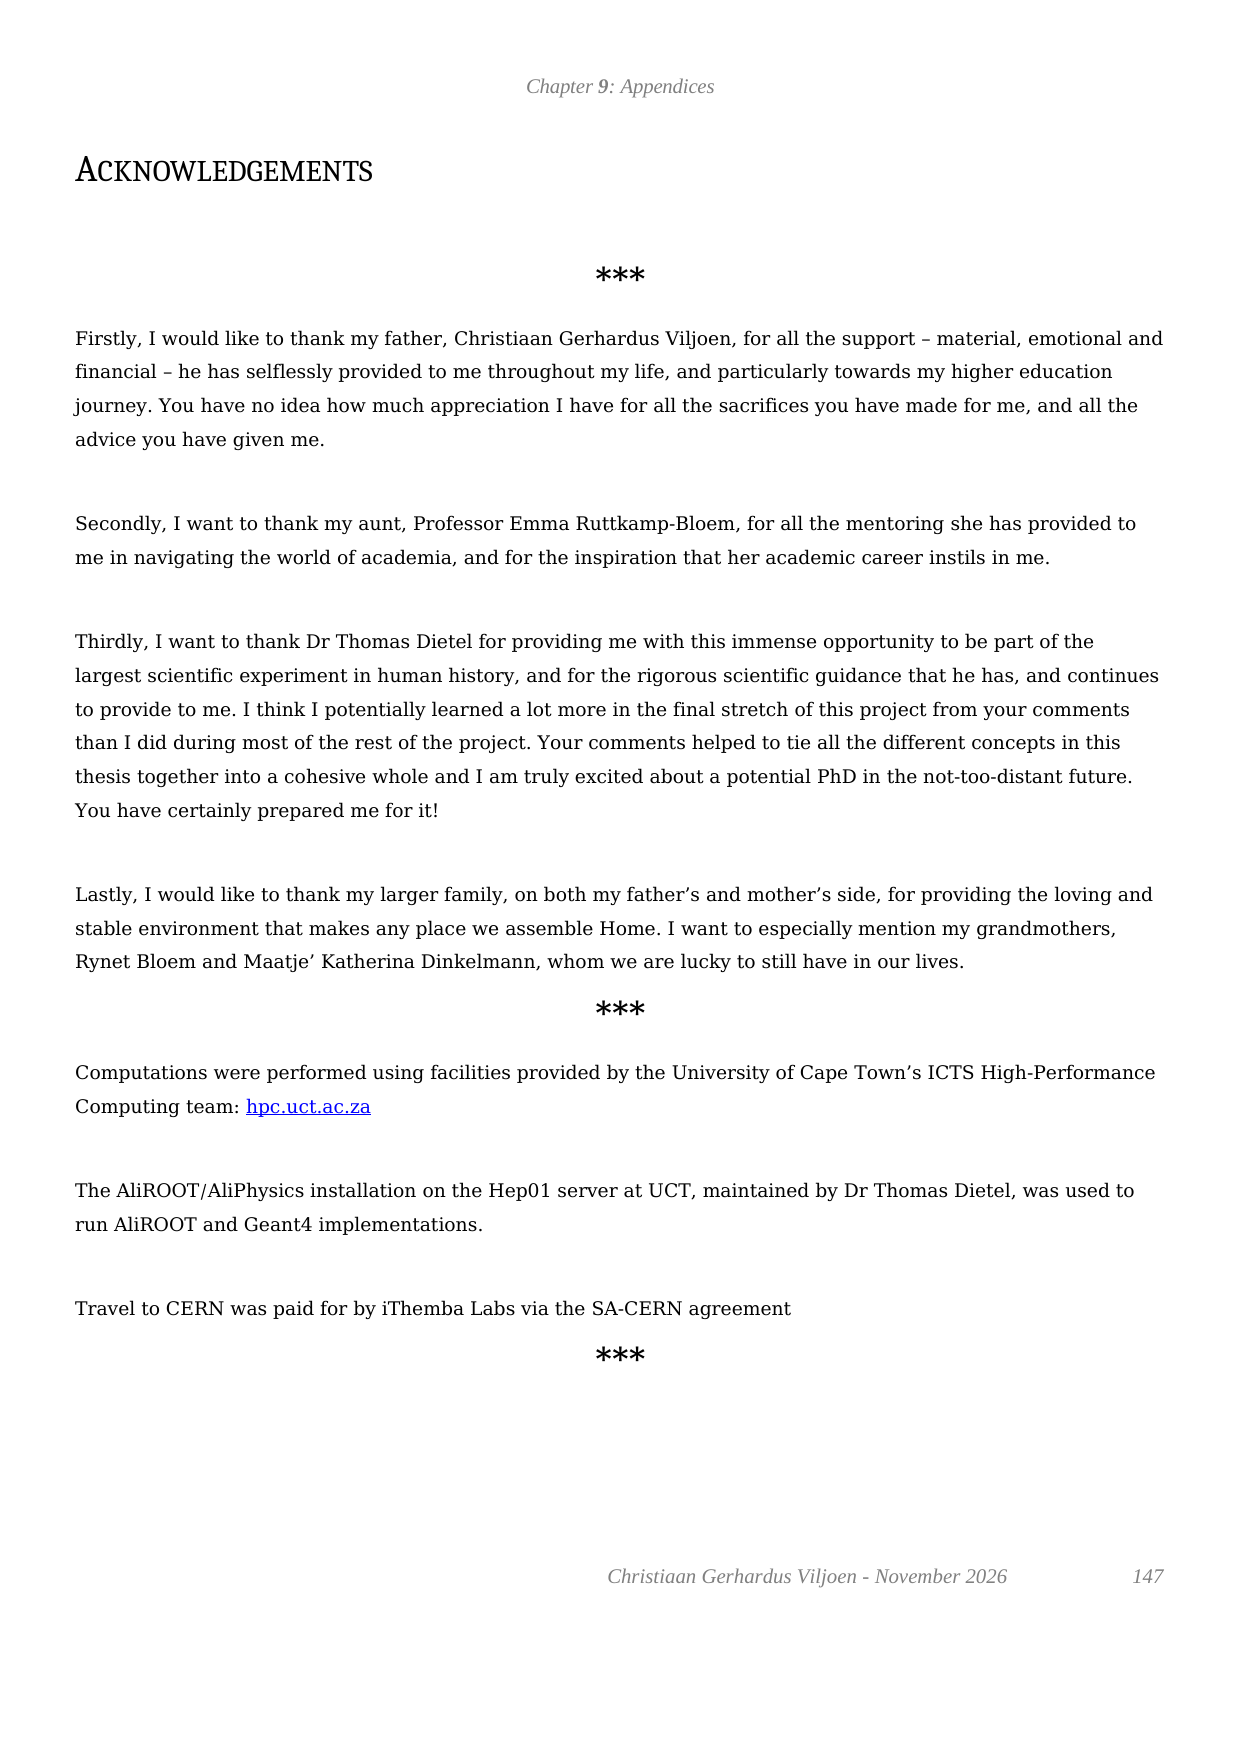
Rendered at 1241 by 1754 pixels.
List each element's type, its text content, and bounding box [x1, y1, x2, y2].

text *** [75, 258, 1165, 298]
subtitle Acknowledgements [75, 148, 1165, 191]
text Firstly, I would like to thank my father, Christiaan Gerhardus Viljoen, for all the support – material, emotional and financial – he has selflessly provided to me throughout my life, and particularly towards my higher education journey. You have no idea how much appreciation I have for all the sacrifices you have made for me, and all the advice you have given me. [75, 326, 1165, 450]
text The AliROOT/AliPhysics installation on the Hep01 server at UCT, maintained by Dr Thomas Dietel, was used to run AliROOT and Geant4 implementations. [75, 1178, 1165, 1235]
text *** [75, 1338, 1165, 1378]
text Thirdly, I want to thank Dr Thomas Dietel for providing me with this immense opportunity to be part of the largest scientific experiment in human history, and for the rigorous scientific guidance that he has, and continues to provide to me. I think I potentially learned a lot more in the final stretch of this project from your comments than I did during most of the rest of the project. Your comments helped to tie all the different concepts in this thesis together into a cohesive whole and I am truly excited about a potential PhD in the not-too-distant future. You have certainly prepared me for it! [75, 630, 1165, 821]
text Computations were performed using facilities provided by the University of Cape Town’s ICTS High-Performance Computing team: hpc.uct.ac.za [75, 1061, 1165, 1117]
text Lastly, I would like to thank my larger family, on both my father’s and mother’s side, for providing the loving and stable environment that makes any place we assemble Home. I want to especially mention my grandmothers, Rynet Bloem and Maatje’ Katherina Dinkelmann, whom we are lucky to still have in our lives. [75, 883, 1165, 973]
text *** [75, 992, 1165, 1032]
text Travel to CERN was paid for by iThemba Labs via the SA-CERN agreement [75, 1296, 1165, 1319]
text Secondly, I want to thank my aunt, Professor Emma Ruttkamp-Bloem, for all the mentoring she has provided to me in navigating the world of academia, and for the inspiration that her academic career instils in me. [75, 512, 1165, 568]
